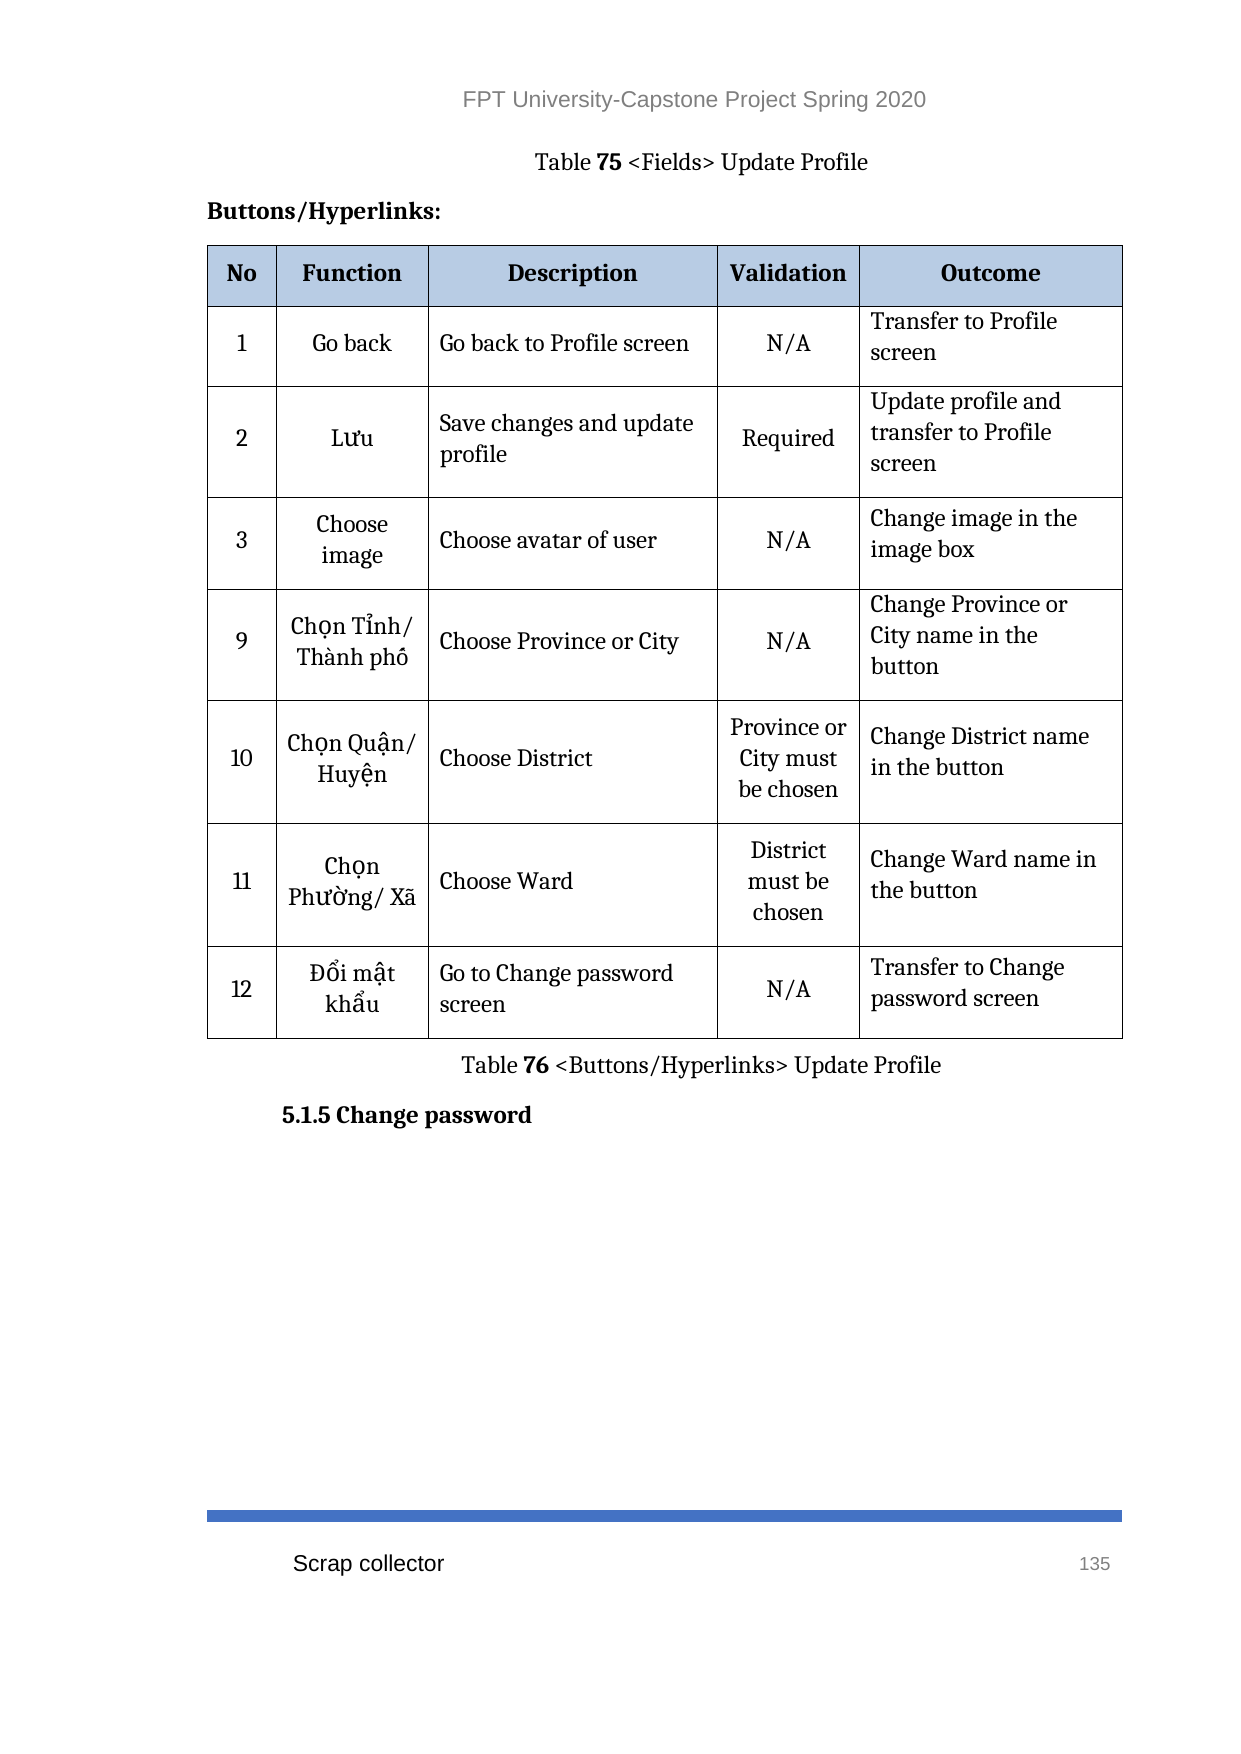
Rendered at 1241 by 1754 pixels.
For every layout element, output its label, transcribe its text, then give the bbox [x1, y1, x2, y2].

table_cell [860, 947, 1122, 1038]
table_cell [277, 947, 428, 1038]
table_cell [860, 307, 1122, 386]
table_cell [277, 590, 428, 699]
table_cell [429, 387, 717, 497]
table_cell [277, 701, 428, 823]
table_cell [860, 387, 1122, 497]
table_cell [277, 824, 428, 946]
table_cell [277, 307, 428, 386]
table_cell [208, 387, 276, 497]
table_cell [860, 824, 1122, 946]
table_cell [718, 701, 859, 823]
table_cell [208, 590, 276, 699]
text Buttons/Hyperlinks: [207, 197, 1122, 226]
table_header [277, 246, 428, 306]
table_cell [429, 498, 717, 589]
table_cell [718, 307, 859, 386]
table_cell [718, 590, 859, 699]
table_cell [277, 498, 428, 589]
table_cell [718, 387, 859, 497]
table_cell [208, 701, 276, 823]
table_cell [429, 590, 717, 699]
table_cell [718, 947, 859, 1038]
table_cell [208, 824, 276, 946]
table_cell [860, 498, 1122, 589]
text Table 75 <Fields> Update Profile [207, 148, 1122, 176]
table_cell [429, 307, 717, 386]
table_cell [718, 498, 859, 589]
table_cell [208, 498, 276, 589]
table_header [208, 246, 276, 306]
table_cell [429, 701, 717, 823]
subtitle 5.1.5 Change password [282, 1101, 1122, 1130]
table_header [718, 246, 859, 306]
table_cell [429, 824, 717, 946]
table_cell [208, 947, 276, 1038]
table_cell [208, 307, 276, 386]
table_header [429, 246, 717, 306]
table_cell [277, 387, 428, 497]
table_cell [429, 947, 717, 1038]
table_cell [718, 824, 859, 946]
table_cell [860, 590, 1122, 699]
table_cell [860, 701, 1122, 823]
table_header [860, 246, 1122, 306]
text Table 76 <Buttons/Hyperlinks> Update Profile [207, 1051, 1122, 1080]
